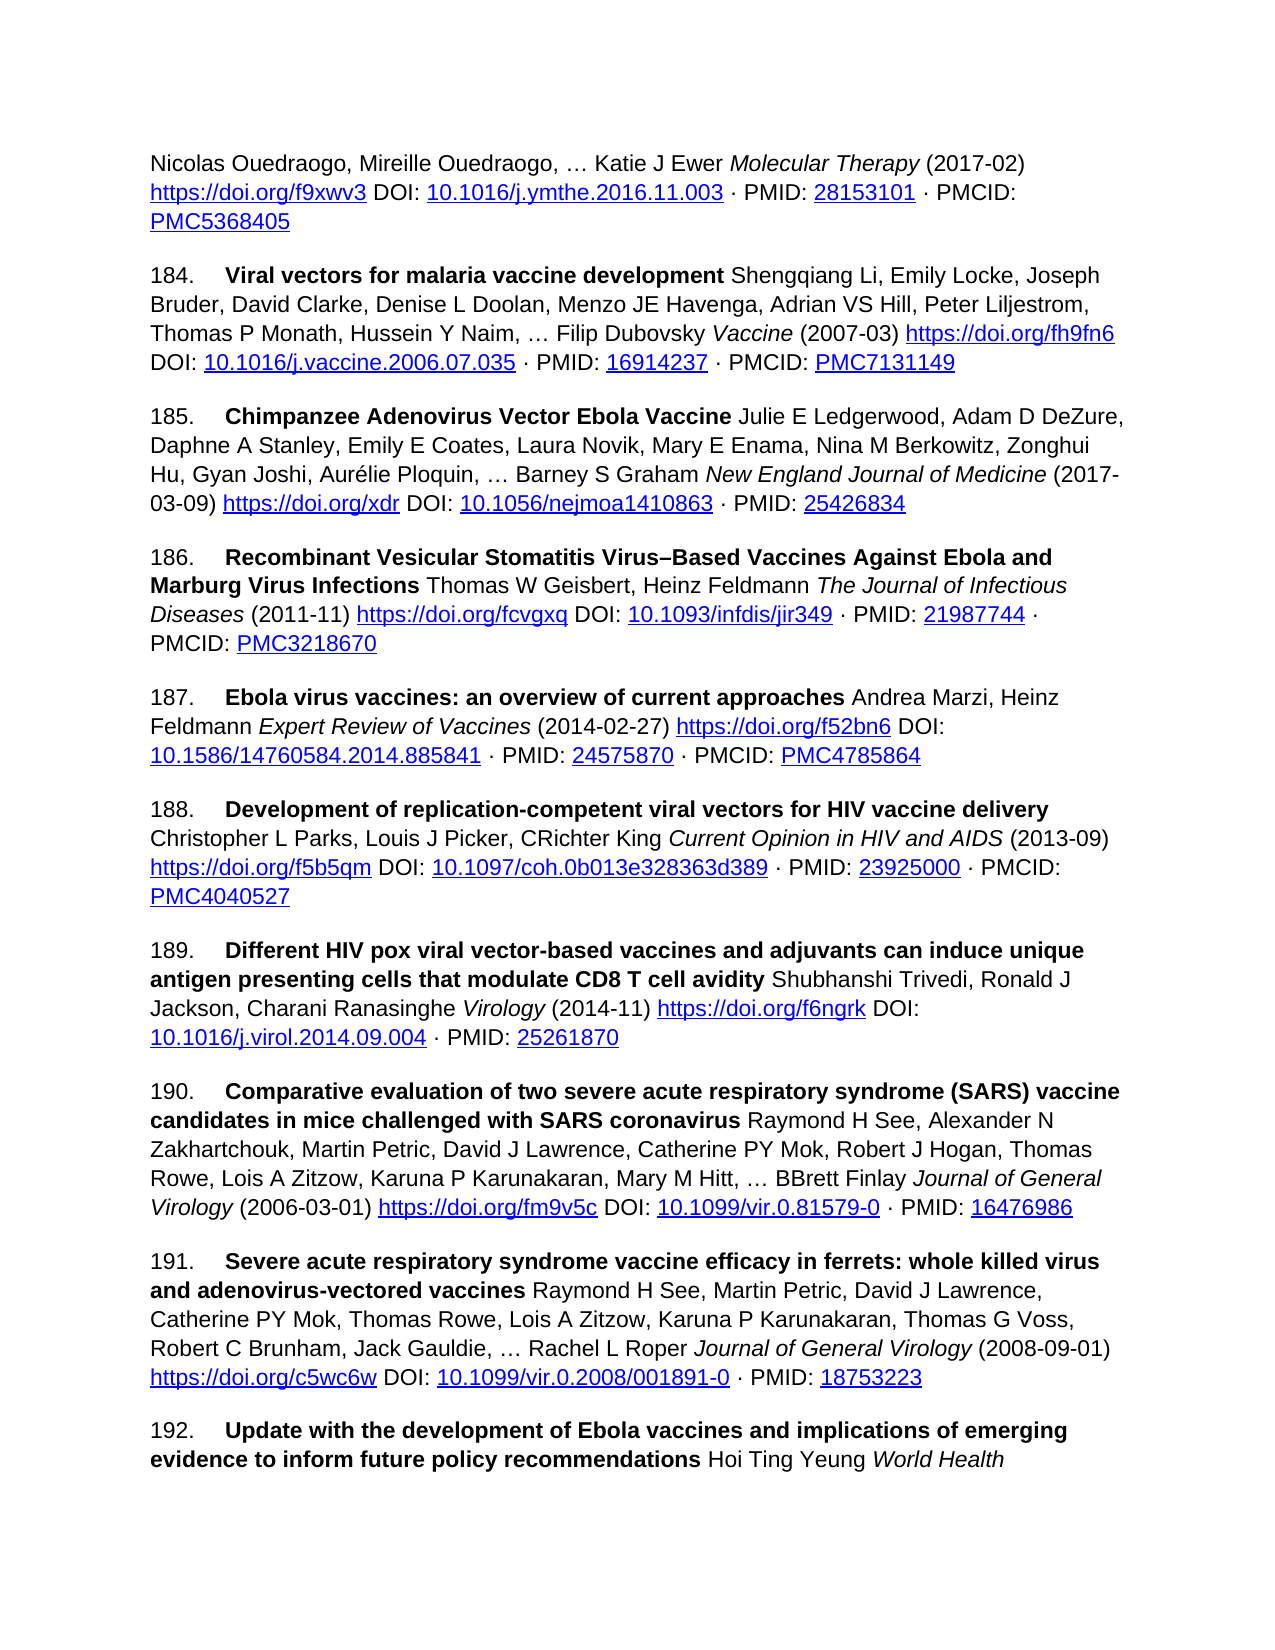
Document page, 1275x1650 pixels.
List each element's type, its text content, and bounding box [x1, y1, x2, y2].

text 186. Recombinant Vesicular Stomatitis Virus–Based Vaccines Against Ebola and Marburg Virus Infections Thomas W Geisbert, Heinz Feldmann The Journal of Infectious Diseases (2011-11) https://doi.org/fcvgxq DOI: 10.1093/infdis/jir349 · PMID: 21987744 · PMCID: PMC3218670 [150, 543, 1125, 657]
text 189. Different HIV pox viral vector-based vaccines and adjuvants can induce unique antigen presenting cells that modulate CD8 T cell avidity Shubhanshi Trivedi, Ronald J Jackson, Charani Ranasinghe Virology (2014-11) https://doi.org/f6ngrk DOI: 10.1016/j.virol.2014.09.004 · PMID: 25261870 [150, 937, 1125, 1050]
text 184. Viral vectors for malaria vaccine development Shengqiang Li, Emily Locke, Joseph Bruder, David Clarke, Denise L Doolan, Menzo JE Havenga, Adrian VS Hill, Peter Liljestrom, Thomas P Monath, Hussein Y Naim, … Filip Dubovsky Vaccine (2007-03) https://doi.org/fh9fn6 DOI: 10.1016/j.vaccine.2006.07.035 · PMID: 16914237 · PMCID: PMC7131149 [150, 262, 1125, 375]
text 188. Development of replication-competent viral vectors for HIV vaccine delivery Christopher L Parks, Louis J Picker, CRichter King Current Opinion in HIV and AIDS (2013-09) https://doi.org/f5b5qm DOI: 10.1097/coh.0b013e328363d389 · PMID: 23925000 · PMCID: PMC4040527 [150, 796, 1125, 909]
text 190. Comparative evaluation of two severe acute respiratory syndrome (SARS) vaccine candidates in mice challenged with SARS coronavirus Raymond H See, Alexander N Zakhartchouk, Martin Petric, David J Lawrence, Catherine PY Mok, Robert J Hogan, Thomas Rowe, Lois A Zitzow, Karuna P Karunakaran, Mary M Hitt, … BBrett Finlay Journal of General Virology (2006-03-01) https://doi.org/fm9v5c DOI: 10.1099/vir.0.81579-0 · PMID: 16476986 [150, 1078, 1125, 1220]
text 185. Chimpanzee Adenovirus Vector Ebola Vaccine Julie E Ledgerwood, Adam D DeZure, Daphne A Stanley, Emily E Coates, Laura Novik, Mary E Enama, Nina M Berkowitz, Zonghui Hu, Gyan Joshi, Aurélie Ploquin, … Barney S Graham New England Journal of Medicine (2017-03-09) https://doi.org/xdr DOI: 10.1056/nejmoa1410863 · PMID: 25426834 [150, 403, 1125, 516]
text 187. Ebola virus vaccines: an overview of current approaches Andrea Marzi, Heinz Feldmann Expert Review of Vaccines (2014-02-27) https://doi.org/f52bn6 DOI: 10.1586/14760584.2014.885841 · PMID: 24575870 · PMCID: PMC4785864 [150, 684, 1125, 769]
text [150, 1417, 1125, 1473]
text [150, 150, 1125, 234]
text 191. Severe acute respiratory syndrome vaccine efficacy in ferrets: whole killed virus and adenovirus-vectored vaccines Raymond H See, Martin Petric, David J Lawrence, Catherine PY Mok, Thomas Rowe, Lois A Zitzow, Karuna P Karunakaran, Thomas G Voss, Robert C Brunham, Jack Gauldie, … Rachel L Roper Journal of General Virology (2008-09-01) https://doi.org/c5wc6w DOI: 10.1099/vir.0.2008/001891-0 · PMID: 18753223 [150, 1248, 1125, 1390]
